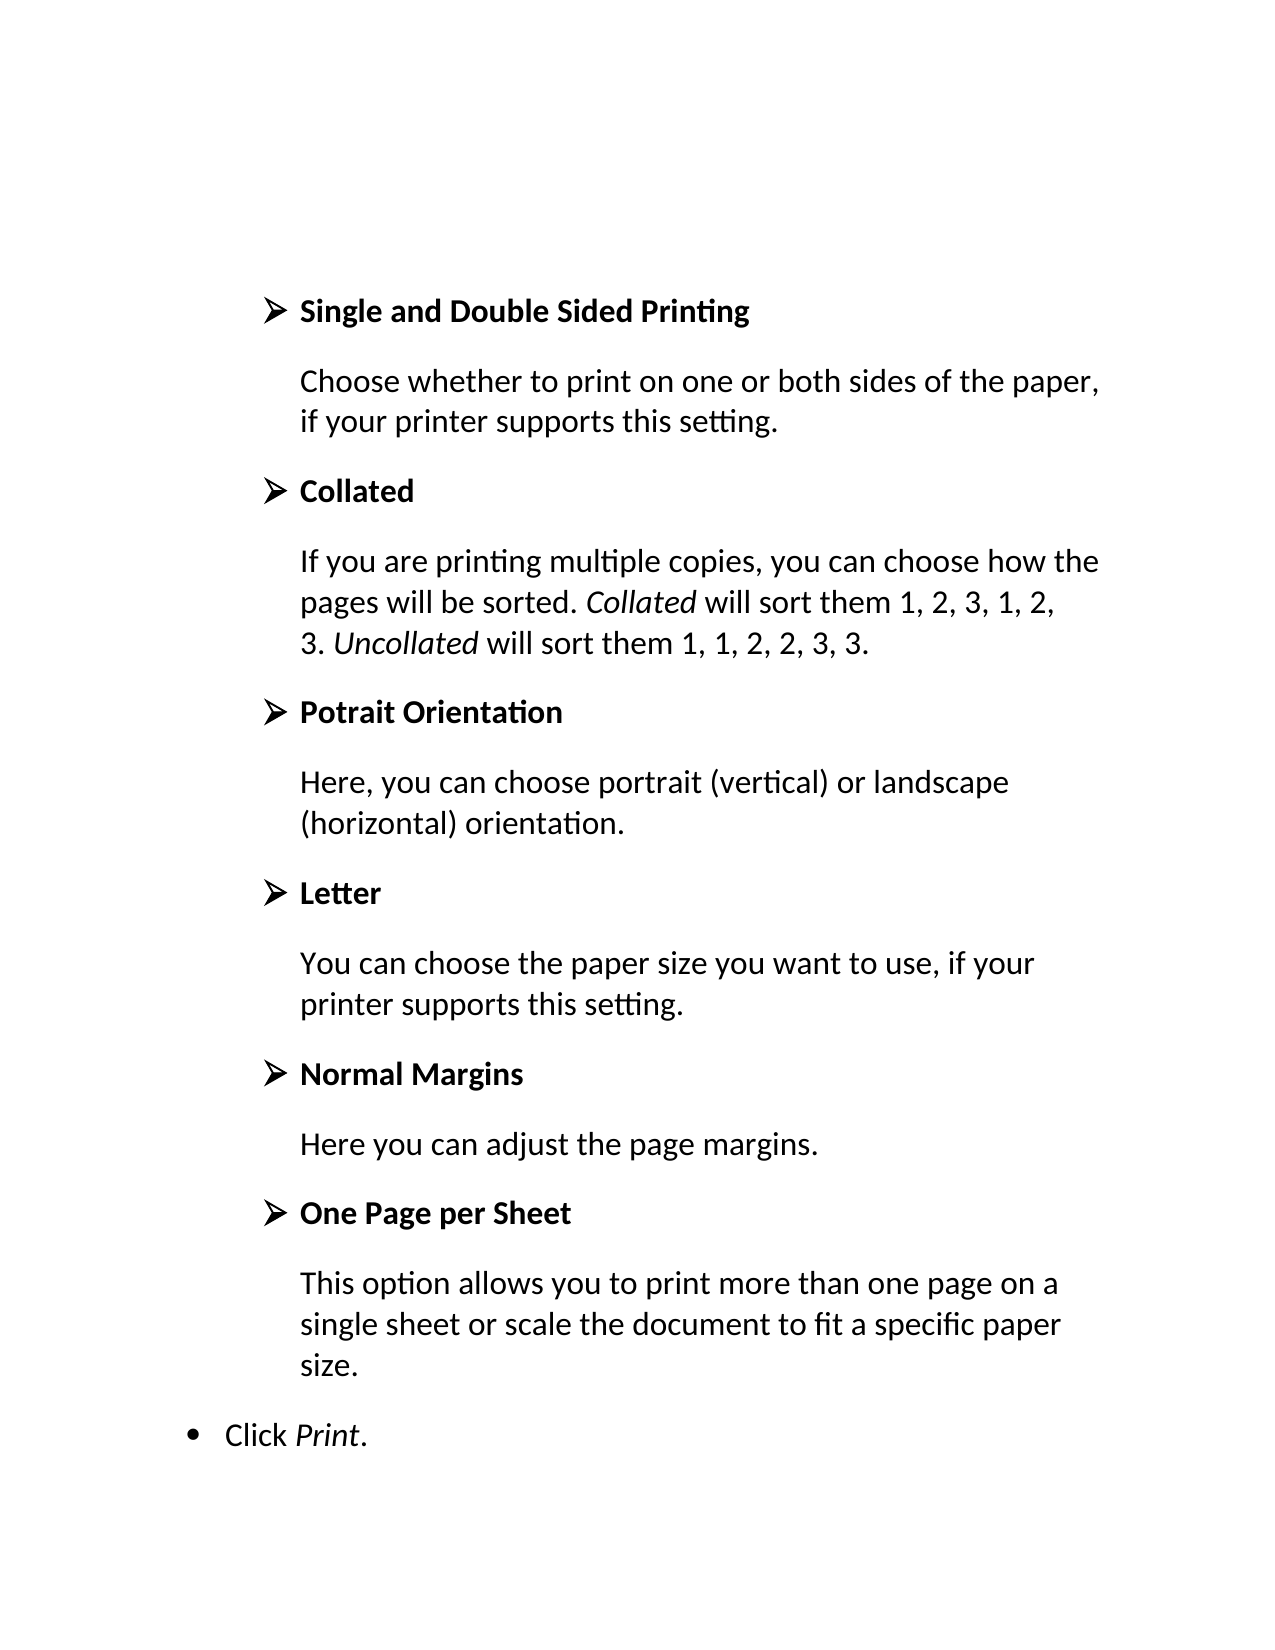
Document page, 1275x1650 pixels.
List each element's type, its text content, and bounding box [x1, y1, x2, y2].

text Here, you can choose portrait (vertical) or landscape (horizontal) orientation. [300, 761, 1125, 843]
text Here you can adjust the page margins. [300, 1122, 1125, 1163]
text Choose whether to print on one or both sides of the paper, if your printer supports this setting. [300, 360, 1125, 441]
list Letter [262, 872, 1125, 913]
list Collated [262, 470, 1125, 511]
list Potrait Orientation [262, 692, 1125, 732]
list One Page per Sheet [262, 1192, 1125, 1233]
text If you are printing multiple copies, you can choose how the pages will be sorted. Collated will sort them 1, 2, 3, 1, 2, 3. Uncollated will sort them 1, 1, 2, 2, 3, 3. [300, 540, 1125, 662]
list Single and Double Sided Printing [262, 290, 1125, 331]
text This option allows you to print more than one page on a single sheet or scale the document to fit a specific paper size. [300, 1262, 1125, 1384]
text You can choose the paper size you want to use, if your printer supports this setting. [300, 942, 1125, 1023]
list Click Print. [187, 1414, 1125, 1454]
list Normal Margins [262, 1053, 1125, 1093]
